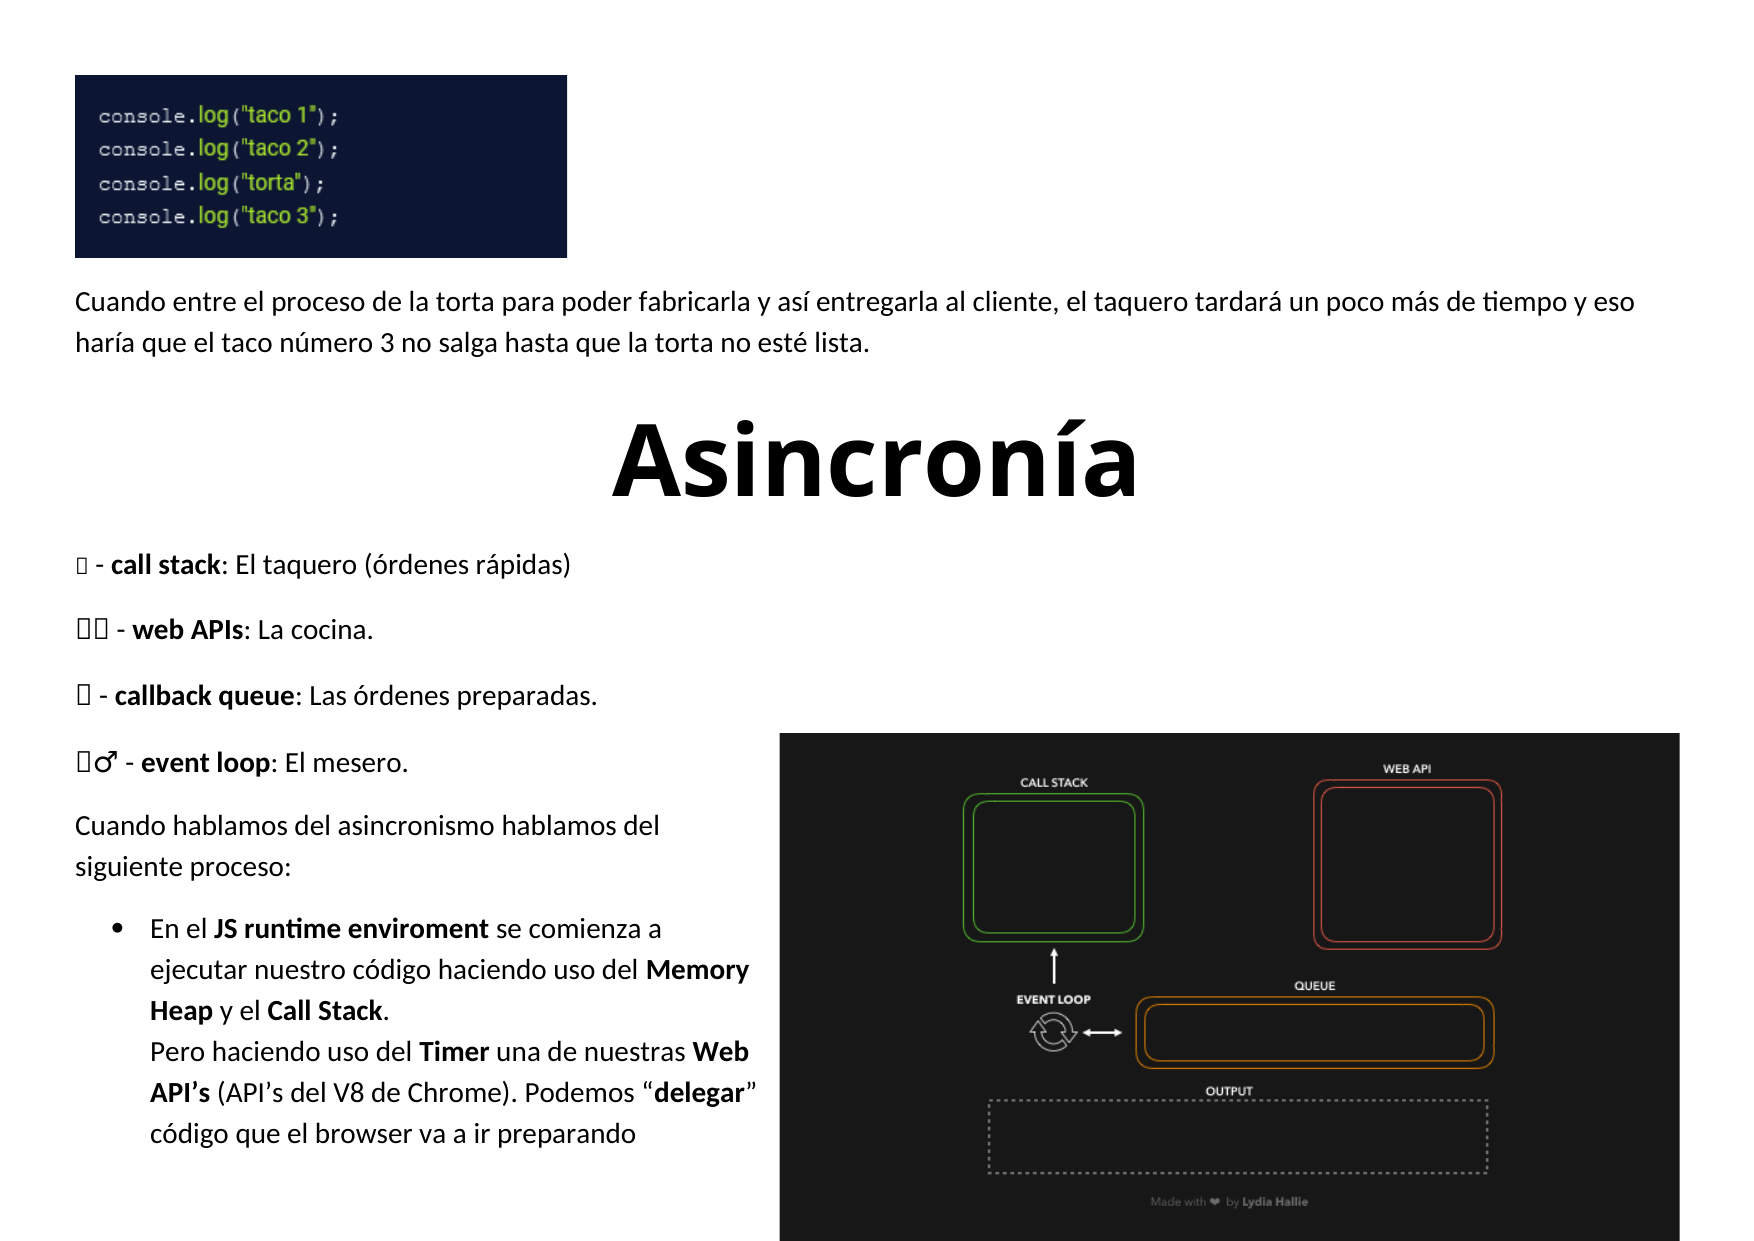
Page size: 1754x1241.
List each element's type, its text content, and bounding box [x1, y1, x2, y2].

subtitle Asincronía [75, 390, 1679, 526]
list En el JS runtime enviroment se comienza a ejecutar nuestro código haciendo uso del Memory Heap y el Call Stack. [112, 910, 779, 1028]
text 🌮 - call stack: El taquero (órdenes rápidas) [75, 546, 1679, 582]
text 💁‍♂️ - event loop: El mesero. [75, 741, 779, 781]
text Cuando entre el proceso de la torta para poder fabricarla y así entregarla al cliente, el taquero tardará un poco más de tiempo y eso haría que el taco número 3 no salga hasta que la torta no esté lista. [75, 283, 1679, 359]
picture [779, 733, 1680, 1241]
text 👨‍🍳 - web APIs: La cocina. [75, 608, 1679, 648]
picture [75, 75, 568, 258]
text 🌯 - callback queue: Las órdenes preparadas. [75, 674, 1679, 714]
text Cuando hablamos del asincronismo hablamos del siguiente proceso: [75, 807, 779, 884]
